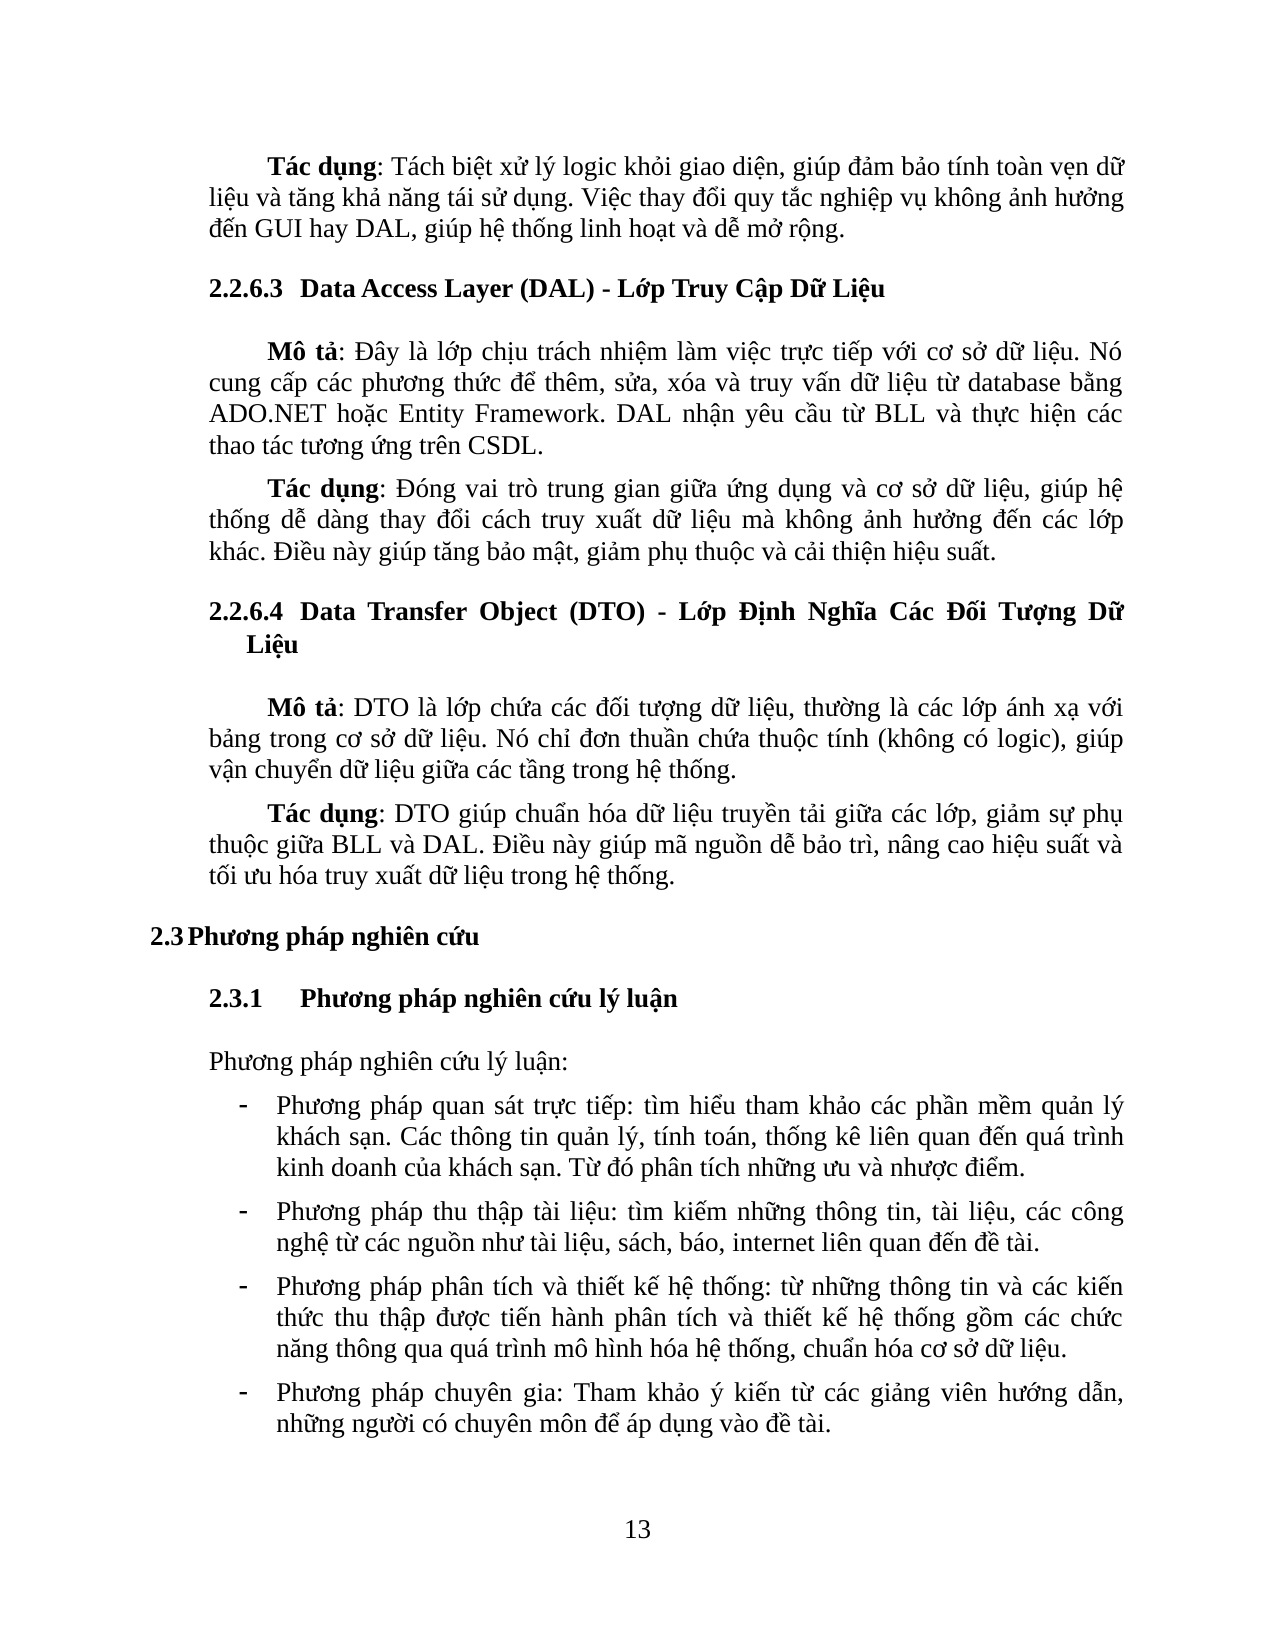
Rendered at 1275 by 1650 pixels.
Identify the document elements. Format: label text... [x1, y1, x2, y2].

list Phương pháp chuyên gia: Tham khảo ý kiến từ các giảng viên hướng dẫn, những người có chuyên môn để áp dụng vào đề tài. [238, 1376, 1125, 1438]
list Phương pháp quan sát trực tiếp: tìm hiểu tham khảo các phần mềm quản lý khách sạn. Các thông tin quản lý, tính toán, thống kê liên quan đến quá trình kinh doanh của khách sạn. Từ đó phân tích những ưu và nhược điểm. [238, 1089, 1125, 1182]
list Phương pháp nghiên cứu lý luận: [208, 1045, 1125, 1076]
list Mô tả: DTO là lớp chứa các đối tượng dữ liệu, thường là các lớp ánh xạ với bảng trong cơ sở dữ liệu. Nó chỉ đơn thuần chứa thuộc tính (không có logic), giúp vận chuyển dữ liệu giữa các tầng trong hệ thống. [208, 691, 1125, 785]
subtitle Data Access Layer (DAL) - Lớp Truy Cập Dữ Liệu [208, 273, 1125, 304]
subtitle Data Transfer Object (DTO) - Lớp Định Nghĩa Các Đối Tượng Dữ Liệu [208, 595, 1125, 660]
list Tác dụng: DTO giúp chuẩn hóa dữ liệu truyền tải giữa các lớp, giảm sự phụ thuộc giữa BLL và DAL. Điều này giúp mã nguồn dễ bảo trì, nâng cao hiệu suất và tối ưu hóa truy xuất dữ liệu trong hệ thống. [208, 797, 1125, 891]
list Phương pháp thu thập tài liệu: tìm kiếm những thông tin, tài liệu, các công nghệ từ các nguồn như tài liệu, sách, báo, internet liên quan đến đề tài. [238, 1195, 1125, 1257]
list Mô tả: Đây là lớp chịu trách nhiệm làm việc trực tiếp với cơ sở dữ liệu. Nó cung cấp các phương thức để thêm, sửa, xóa và truy vấn dữ liệu từ database bằng ADO.NET hoặc Entity Framework. DAL nhận yêu cầu từ BLL và thực hiện các thao tác tương ứng trên CSDL. [208, 335, 1125, 460]
list Phương pháp phân tích và thiết kế hệ thống: từ những thông tin và các kiến thức thu thập được tiến hành phân tích và thiết kế hệ thống gồm các chức năng thông qua quá trình mô hình hóa hệ thống, chuẩn hóa cơ sở dữ liệu. [238, 1270, 1125, 1363]
list Tác dụng: Tách biệt xử lý logic khỏi giao diện, giúp đảm bảo tính toàn vẹn dữ liệu và tăng khả năng tái sử dụng. Việc thay đổi quy tắc nghiệp vụ không ảnh hưởng đến GUI hay DAL, giúp hệ thống linh hoạt và dễ mở rộng. [208, 150, 1125, 243]
subtitle Phương pháp nghiên cứu lý luận [208, 982, 1125, 1014]
list Tác dụng: Đóng vai trò trung gian giữa ứng dụng và cơ sở dữ liệu, giúp hệ thống dễ dàng thay đổi cách truy xuất dữ liệu mà không ảnh hưởng đến các lớp khác. Điều này giúp tăng bảo mật, giảm phụ thuộc và cải thiện hiệu suất. [208, 472, 1125, 566]
subtitle Phương pháp nghiên cứu [150, 920, 1125, 951]
